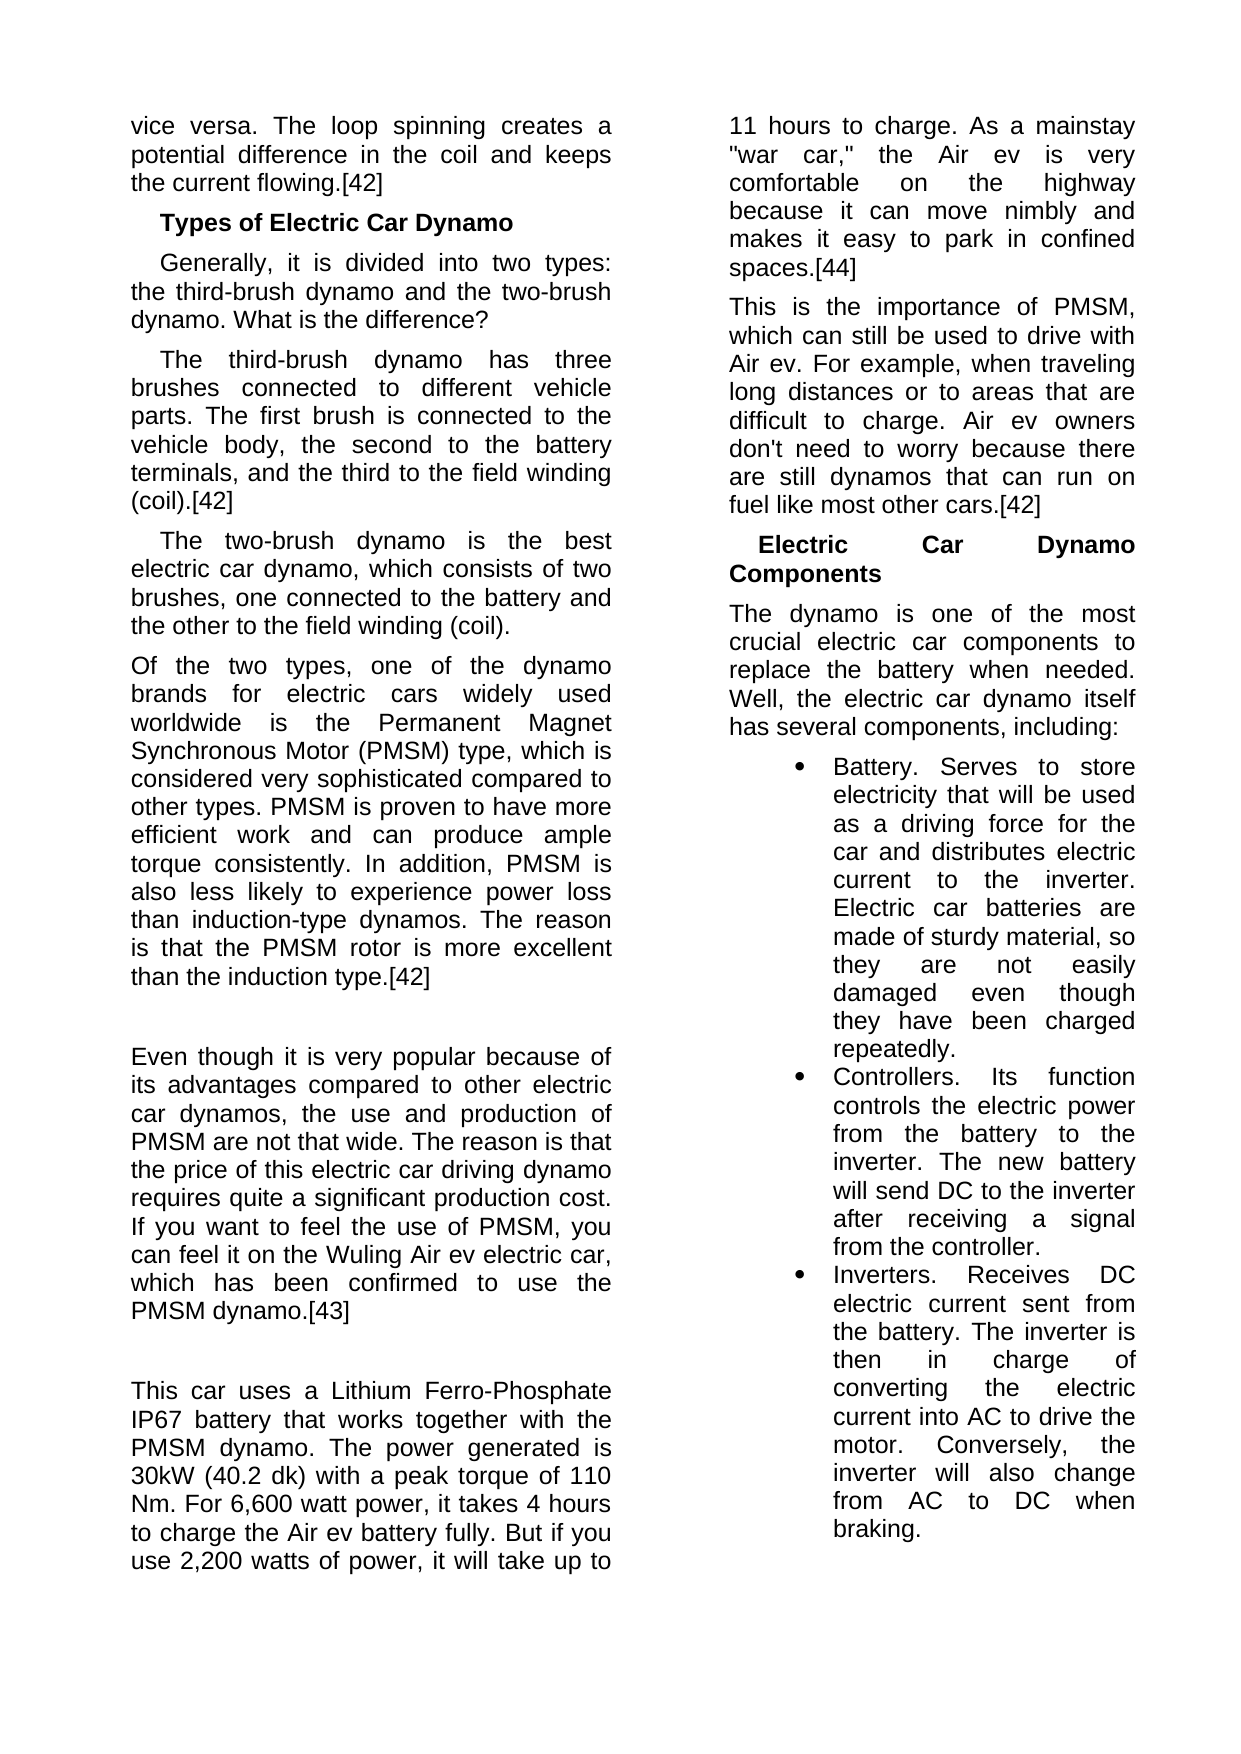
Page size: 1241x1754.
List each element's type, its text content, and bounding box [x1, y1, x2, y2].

text The dynamo is one of the most crucial electric car components to replace the battery when needed. Well, the electric car dynamo itself has several components, including: [729, 599, 1136, 741]
text This car uses a Lithium Ferro-Phosphate IP67 battery that works together with the PMSM dynamo. The power generated is 30kW (40.2 dk) with a peak torque of 110 Nm. For 6,600 watt power, it takes 4 hours to charge the Air ev battery fully. But if you use 2,200 watts of power, it will take up to 11 hours to charge. As a mainstay "war car," the Air ev is very comfortable on the highway because it can move nimbly and makes it easy to park in confined spaces.[44] [729, 112, 1136, 281]
text Even though it is very popular because of its advantages compared to other electric car dynamos, the use and production of PMSM are not that wide. The reason is that the price of this electric car driving dynamo requires quite a significant production cost. If you want to feel the use of PMSM, you can feel it on the Wuling Air ev electric car, which has been confirmed to use the PMSM dynamo.[43] [131, 1043, 612, 1325]
list Controllers. Its function controls the electric power from the battery to the inverter. The new battery will send DC to the inverter after receiving a signal from the controller. [795, 1063, 1136, 1261]
text This car uses a Lithium Ferro-Phosphate IP67 battery that works together with the PMSM dynamo. The power generated is 30kW (40.2 dk) with a peak torque of 110 Nm. For 6,600 watt power, it takes 4 hours to charge the Air ev battery fully. But if you use 2,200 watts of power, it will take up to 11 hours to charge. As a mainstay "war car," the Air ev is very comfortable on the highway because it can move nimbly and makes it easy to park in confined spaces.[44] [131, 1377, 612, 1575]
text Generally, it is divided into two types: the third-brush dynamo and the two-brush dynamo. What is the difference? [131, 249, 612, 333]
list Battery. Serves to store electricity that will be used as a driving force for the car and distributes electric current to the inverter. Electric car batteries are made of sturdy material, so they are not easily damaged even though they have been charged repeatedly. [795, 753, 1136, 1063]
text Of the two types, one of the dynamo brands for electric cars widely used worldwide is the Permanent Magnet Synchronous Motor (PMSM) type, which is considered very sophisticated compared to other types. PMSM is proven to have more efficient work and can produce ample torque consistently. In addition, PMSM is also less likely to experience power loss than induction-type dynamos. The reason is that the PMSM rotor is more excellent than the induction type.[42] [131, 652, 612, 990]
text This is the importance of PMSM, which can still be used to drive with Air ev. For example, when traveling long distances or to areas that are difficult to charge. Air ev owners don't need to worry because there are still dynamos that can run on fuel like most other cars.[42] [729, 293, 1136, 519]
text Electric Car Dynamo Components [729, 531, 1136, 587]
text The third-brush dynamo has three brushes connected to different vehicle parts. The first brush is connected to the vehicle body, the second to the battery terminals, and the third to the field winding (coil).[42] [131, 346, 612, 515]
list Inverters. Receives DC electric current sent from the battery. The inverter is then in charge of converting the electric current into AC to drive the motor. Conversely, the inverter will also change from AC to DC when braking. [795, 1261, 1136, 1543]
text The two-brush dynamo is the best electric car dynamo, which consists of two brushes, one connected to the battery and the other to the field winding (coil). [131, 527, 612, 640]
text Types of Electric Car Dynamo [131, 209, 612, 237]
